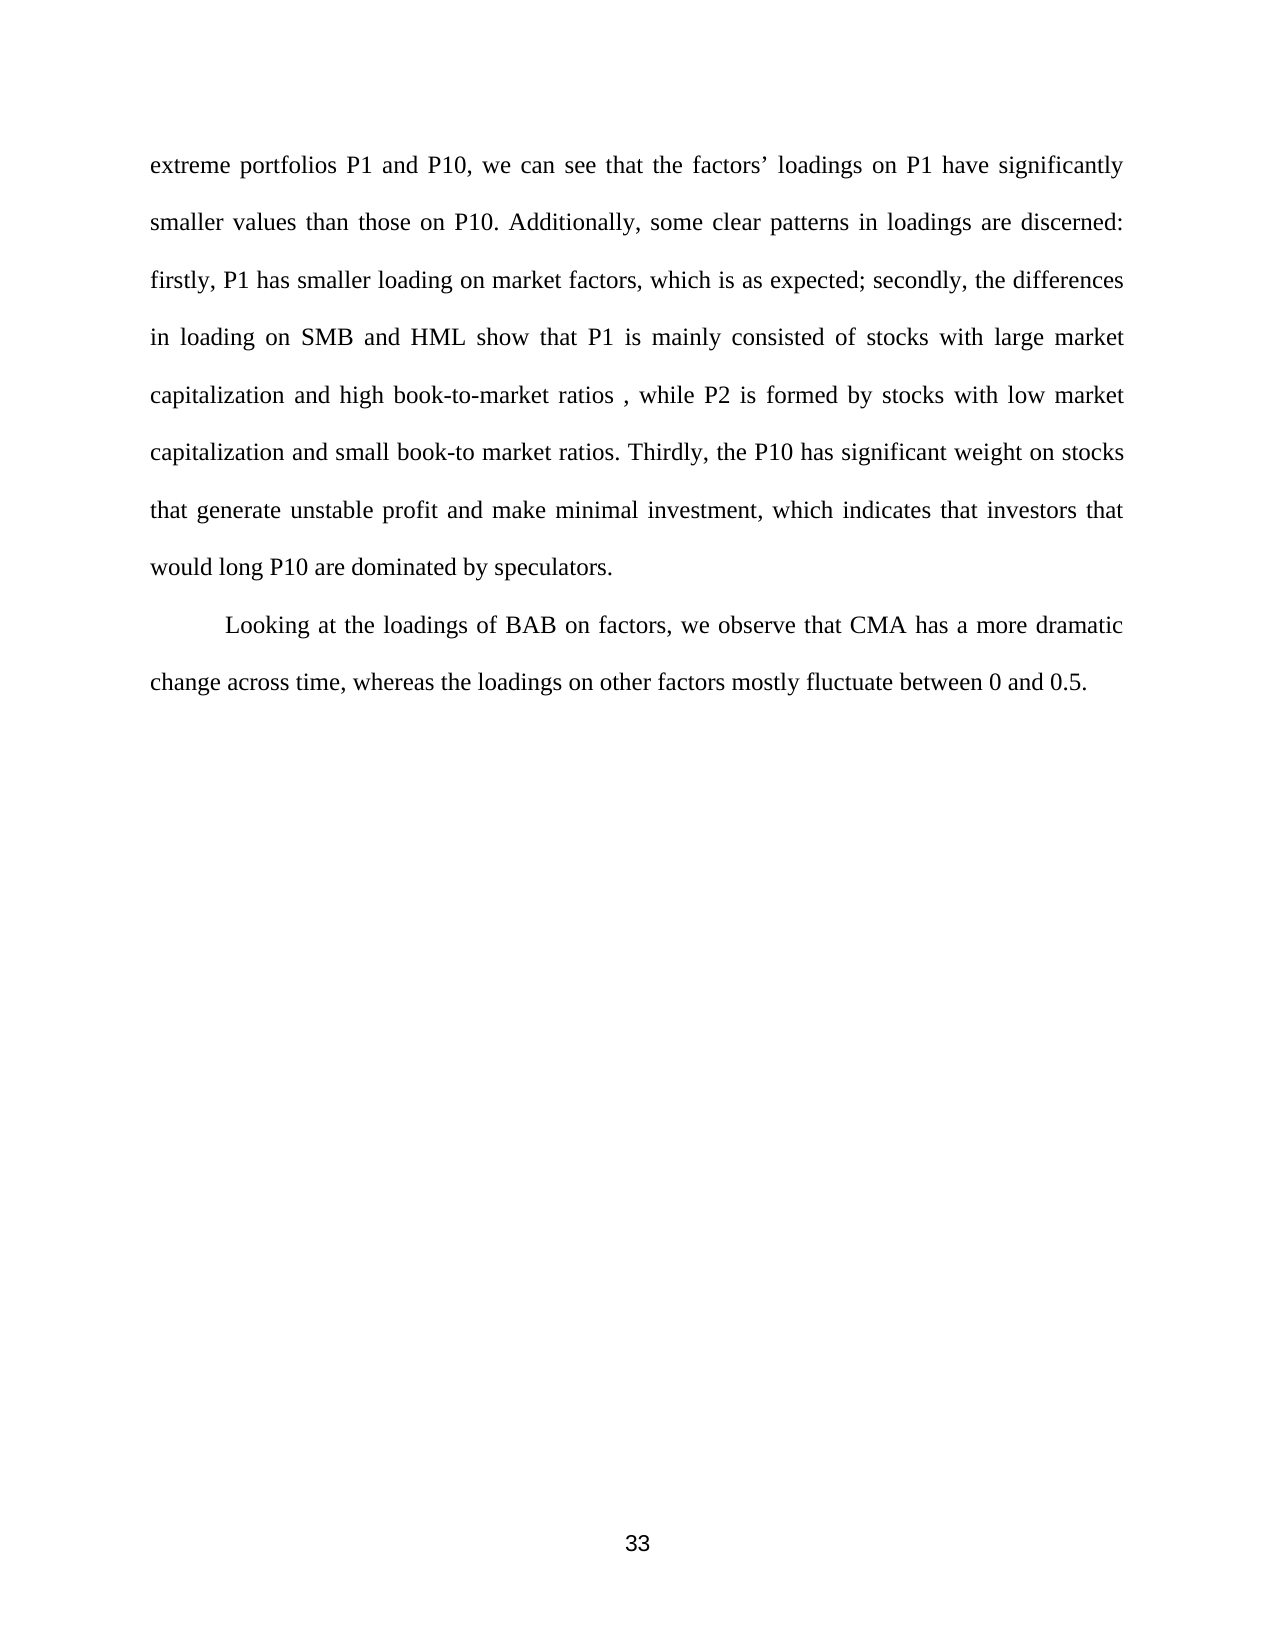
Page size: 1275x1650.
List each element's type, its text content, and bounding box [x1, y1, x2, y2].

text Looking at the loadings of BAB on factors, we observe that CMA has a more dramatic change across time, whereas the loadings on other factors mostly fluctuate between 0 and 0.5. [150, 610, 1125, 696]
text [150, 150, 1125, 581]
